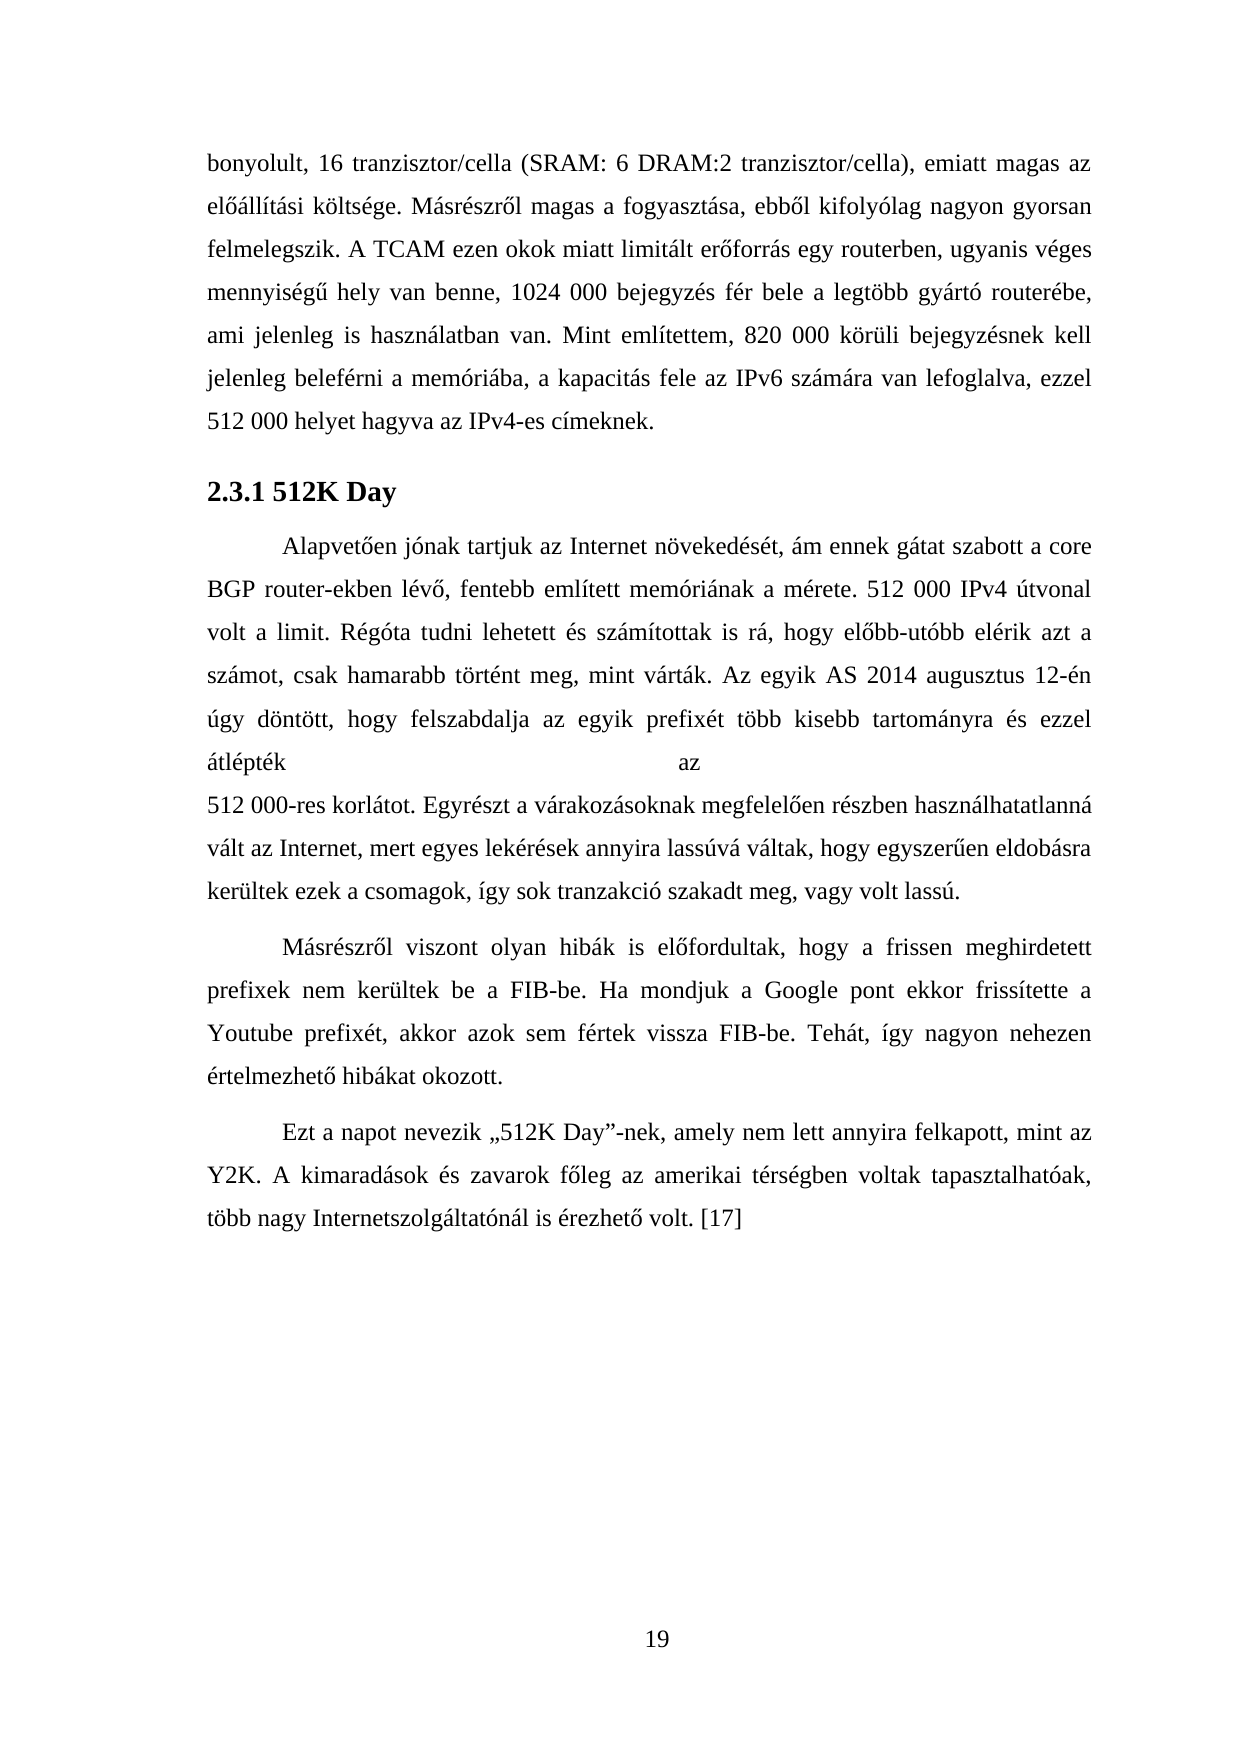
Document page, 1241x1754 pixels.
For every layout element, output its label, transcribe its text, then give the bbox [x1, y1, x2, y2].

text Másrészről viszont olyan hibák is előfordultak, hogy a frissen meghirdetett prefixek nem kerültek be a FIB-be. Ha mondjuk a Google pont ekkor frissítette a Youtube prefixét, akkor azok sem fértek vissza FIB-be. Tehát, így nagyon nehezen értelmezhető hibákat okozott. [207, 932, 1092, 1090]
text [207, 148, 1092, 435]
subtitle 512K Day [207, 474, 1092, 508]
text Ezt a napot nevezik „512K Day”-nek, amely nem lett annyira felkapott, mint az Y2K. A kimaradások és zavarok főleg az amerikai térségben voltak tapasztalhatóak, több nagy Internetszolgáltatónál is érezhető volt. [207, 1117, 1092, 1232]
text Alapvetően jónak tartjuk az Internet növekedését, ám ennek gátat szabott a core BGP router-ekben lévő, fentebb említett memóriának a mérete. 512 000 IPv4 útvonal volt a limit. Régóta tudni lehetett és számítottak is rá, hogy előbb-utóbb elérik azt a számot, csak hamarabb történt meg, mint várták. Az egyik AS 2014 augusztus 12-én úgy döntött, hogy felszabdalja az egyik prefixét több kisebb tartományra és ezzel átlépték az 512 000-res korlátot. Egyrészt a várakozásoknak megfelelően részben használhatatlanná vált az Internet, mert egyes lekérések annyira lassúvá váltak, hogy egyszerűen eldobásra kerültek ezek a csomagok, így sok tranzakció szakadt meg, vagy volt lassú. [207, 531, 1092, 905]
